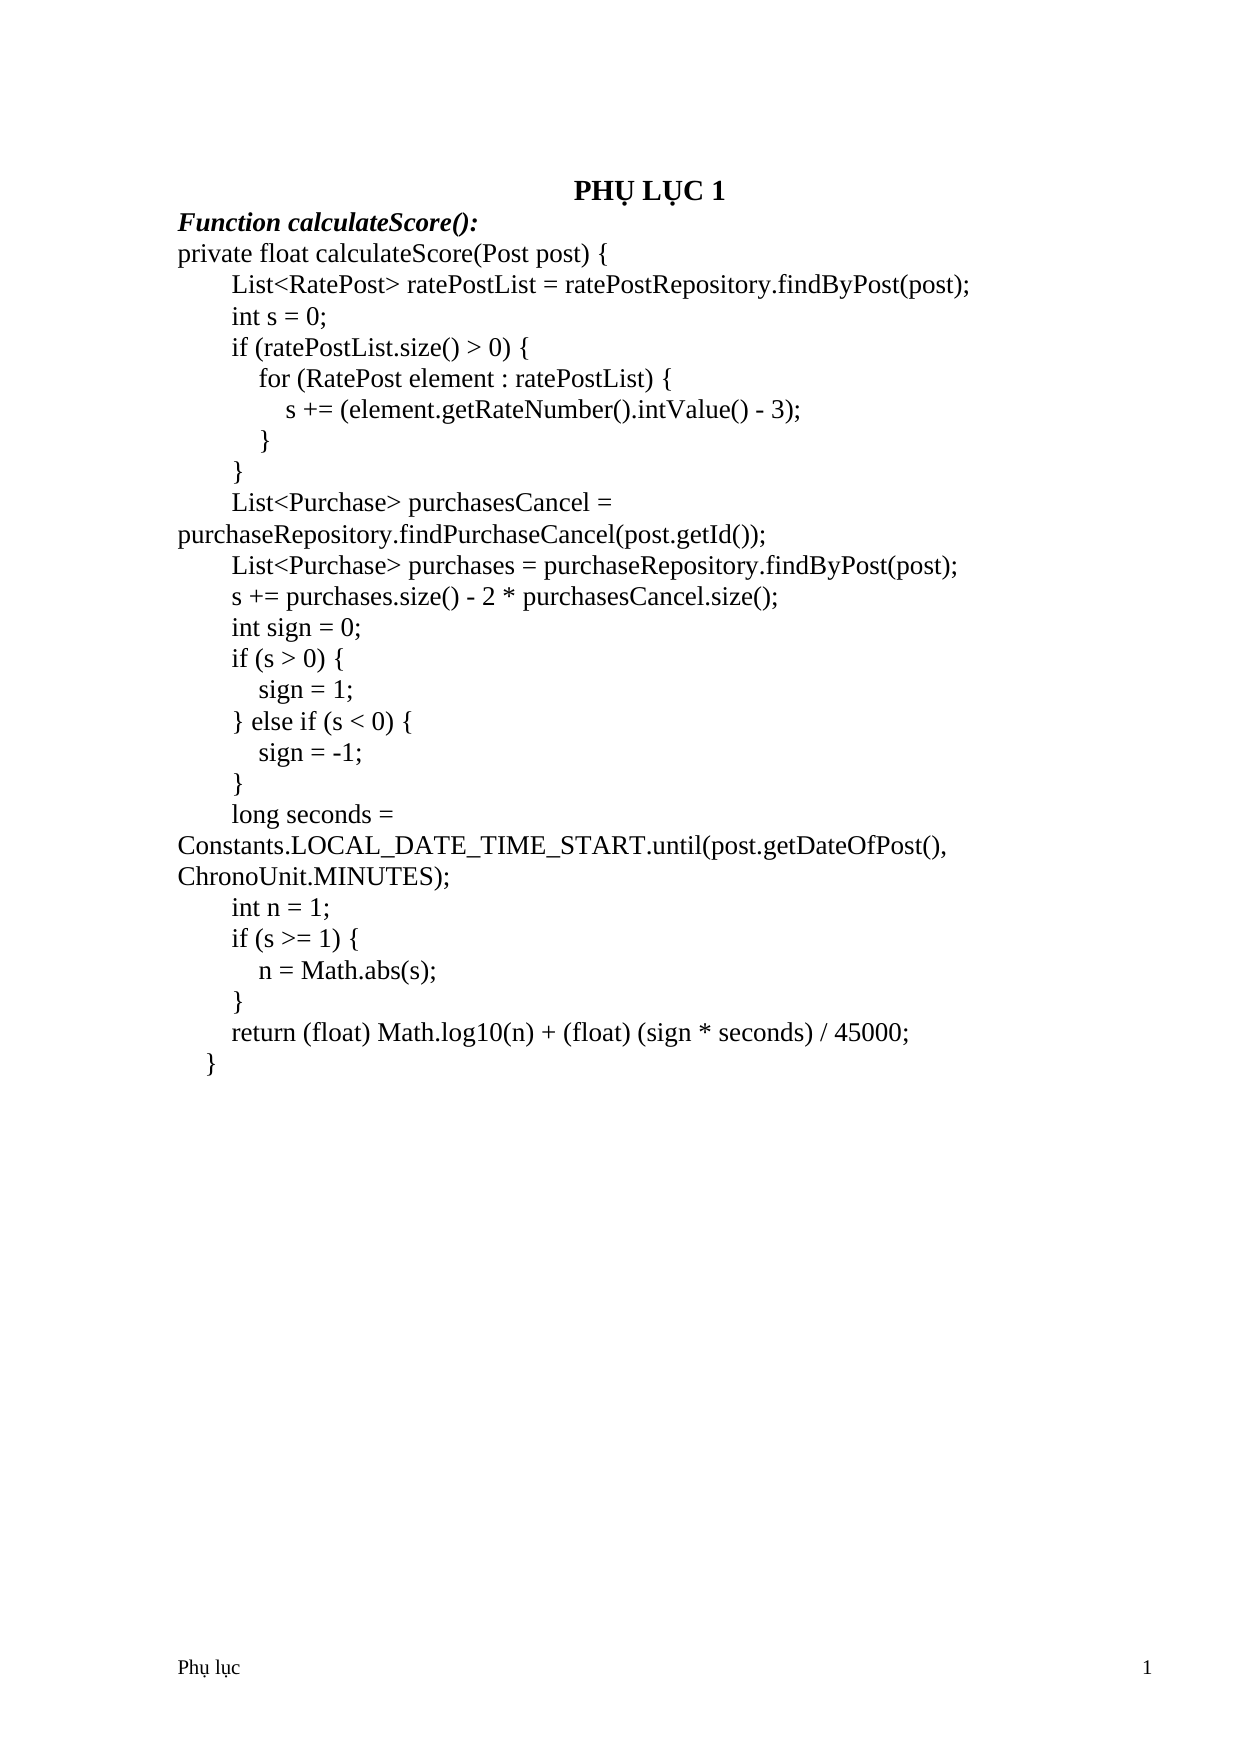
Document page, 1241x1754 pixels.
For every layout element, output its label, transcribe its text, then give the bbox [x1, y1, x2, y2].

text if (ratePostList.size() > 0) { [177, 331, 1122, 362]
text sign = -1; [177, 736, 1122, 767]
text return (float) Math.log10(n) + (float) (sign * seconds) / 45000; [177, 1016, 1122, 1047]
text int sign = 0; [177, 611, 1122, 642]
text s += (element.getRateNumber().intValue() - 3); [177, 393, 1122, 424]
text } [177, 767, 1122, 798]
text long seconds = Constants.LOCAL_DATE_TIME_START.until(post.getDateOfPost(), ChronoUnit.MINUTES); [177, 798, 1122, 891]
text List<Purchase> purchasesCancel = purchaseRepository.findPurchaseCancel(post.getId()); [177, 487, 1122, 549]
subtitle PHỤ LỤC 1 [177, 173, 1122, 206]
text } [177, 455, 1122, 487]
text n = Math.abs(s); [177, 954, 1122, 985]
text Function calculateScore(): [177, 206, 1122, 237]
text int s = 0; [177, 300, 1122, 331]
text List<Purchase> purchases = purchaseRepository.findByPost(post); [177, 549, 1122, 580]
text s += purchases.size() - 2 * purchasesCancel.size(); [177, 580, 1122, 611]
text } [177, 1047, 1122, 1078]
text int n = 1; [177, 891, 1122, 923]
text } else if (s < 0) { [177, 704, 1122, 736]
text if (s >= 1) { [177, 923, 1122, 954]
text } [177, 985, 1122, 1016]
text if (s > 0) { [177, 642, 1122, 673]
text for (RatePost element : ratePostList) { [177, 362, 1122, 393]
text } [177, 424, 1122, 455]
text sign = 1; [177, 673, 1122, 704]
text private float calculateScore(Post post) { [177, 237, 1122, 268]
text List<RatePost> ratePostList = ratePostRepository.findByPost(post); [177, 268, 1122, 300]
